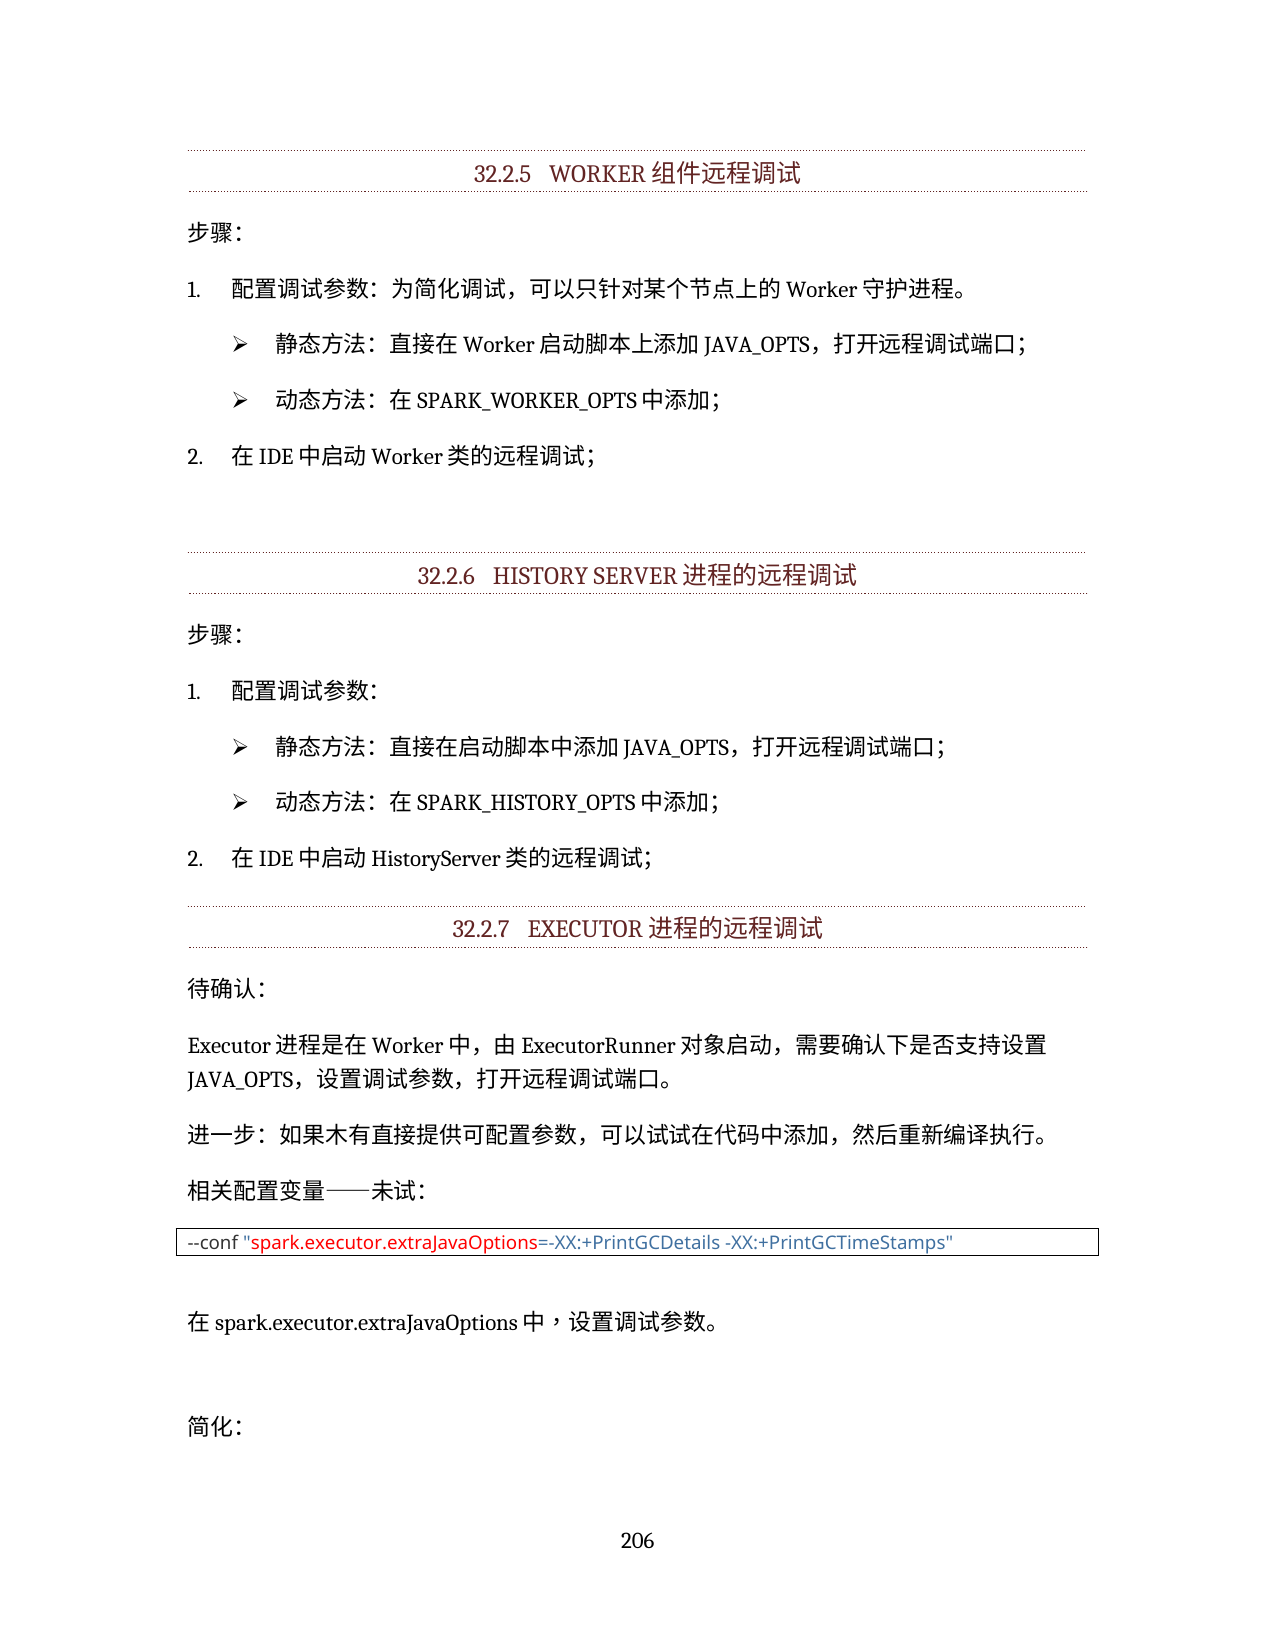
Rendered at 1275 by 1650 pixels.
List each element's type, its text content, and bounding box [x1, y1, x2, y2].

list 配置调试参数：为简化调试，可以只针对某个节点上的Worker 守护进程。 [187, 271, 1087, 304]
list 在IDE中启动HistoryServer类的远程调试； [187, 840, 1087, 873]
text 步骤： [187, 617, 1087, 650]
subtitle History Server进程的远程调试 [187, 552, 1087, 594]
list 静态方法：直接在启动脚本中添加JAVA_OPTS，打开远程调试端口； [231, 728, 1087, 762]
list 在IDE中启动Worker类的远程调试； [187, 438, 1087, 471]
subtitle Worker组件远程调试 [187, 150, 1087, 192]
text 在spark.executor.extraJavaOptions中，设置调试参数。 [187, 1304, 1087, 1337]
text 进一步：如果木有直接提供可配置参数，可以试试在代码中添加，然后重新编译执行。 [187, 1117, 1087, 1150]
list 静态方法：直接在Worker启动脚本上添加JAVA_OPTS，打开远程调试端口； [231, 326, 1087, 359]
list 配置调试参数： [187, 673, 1087, 706]
text 待确认： [187, 971, 1087, 1004]
subtitle Executor进程的远程调试 [187, 906, 1087, 948]
list 动态方法：在SPARK_HISTORY_OPTS中添加； [231, 784, 1087, 817]
text Executor进程是在Worker中，由ExecutorRunner对象启动，需要确认下是否支持设置JAVA_OPTS，设置调试参数，打开远程调试端口。 [187, 1026, 1087, 1094]
text 步骤： [187, 215, 1087, 248]
list 动态方法：在SPARK_WORKER_OPTS中添加； [231, 382, 1087, 415]
text 简化： [187, 1408, 1087, 1442]
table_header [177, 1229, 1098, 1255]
text 相关配置变量——未试： [187, 1172, 1087, 1206]
